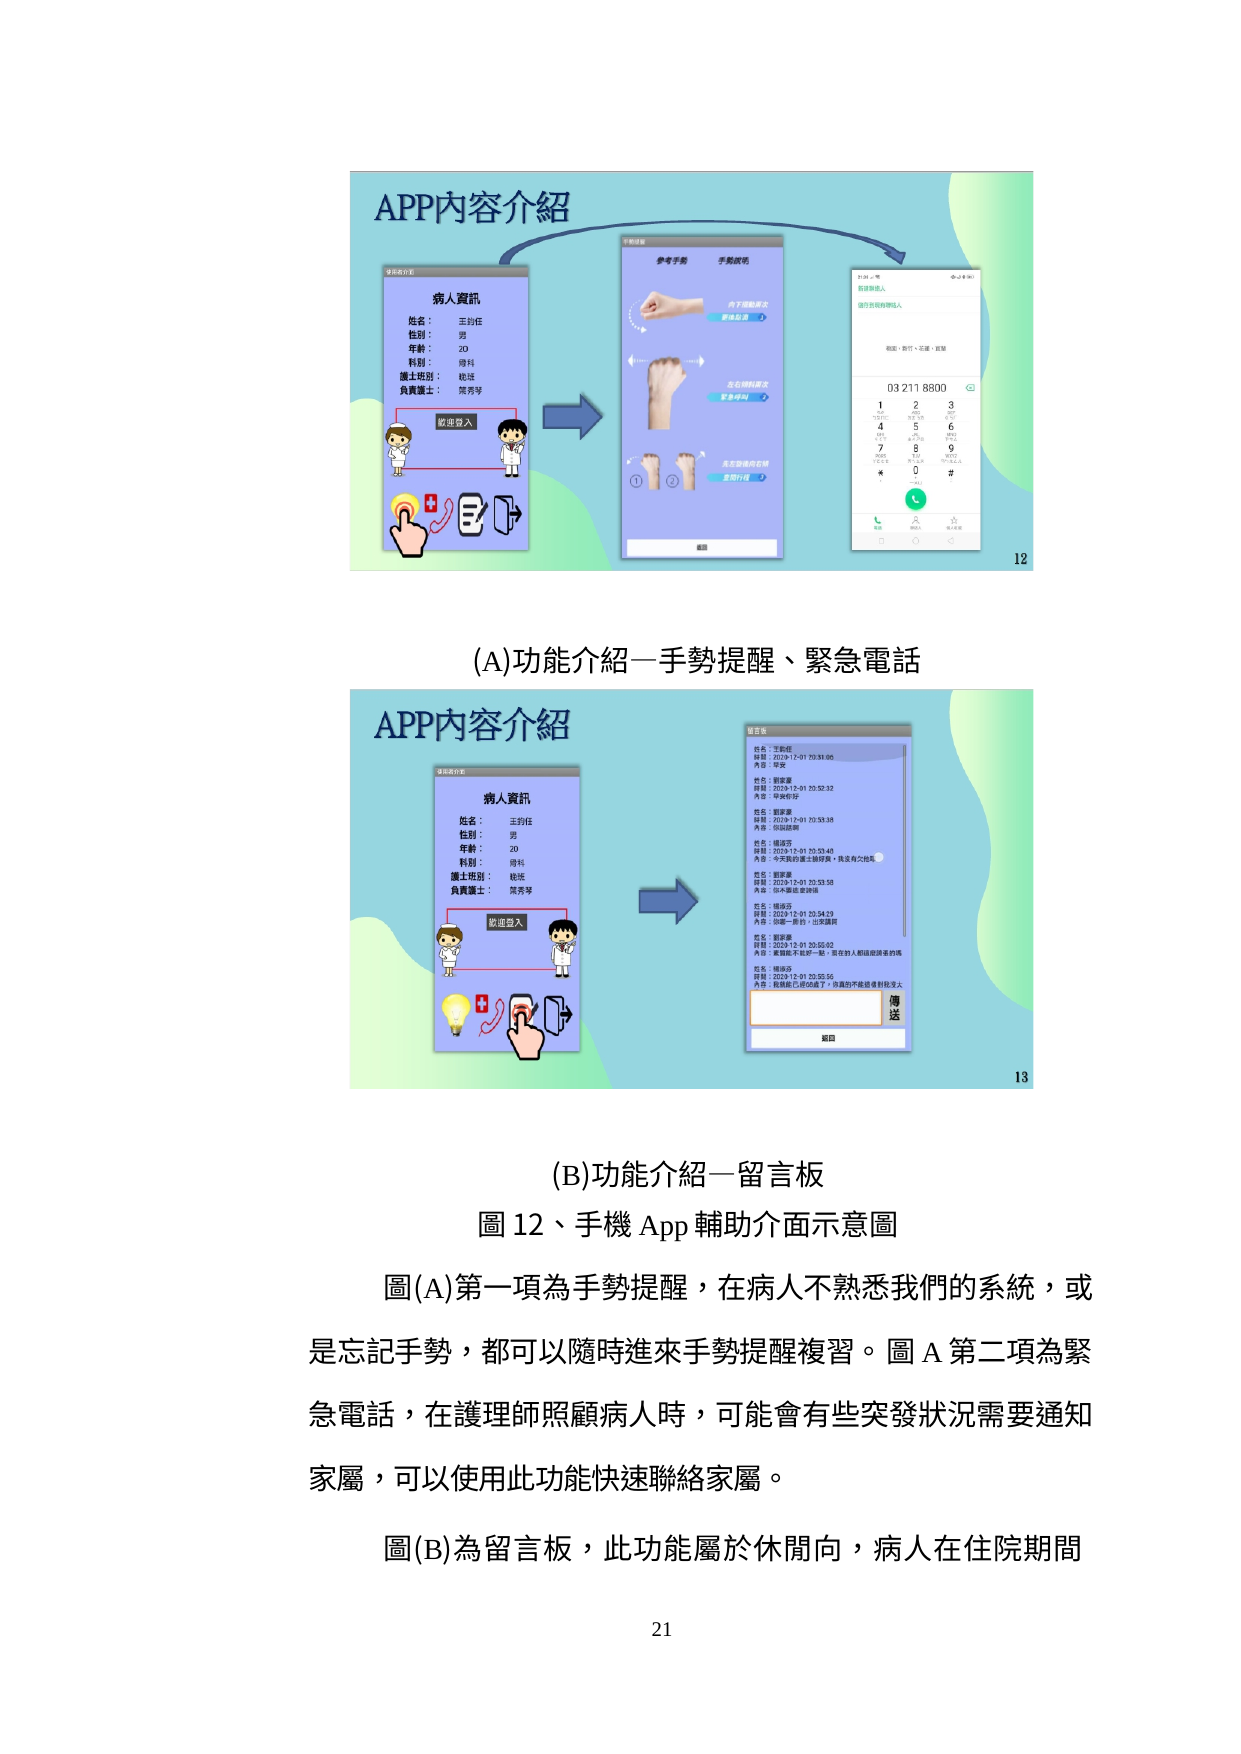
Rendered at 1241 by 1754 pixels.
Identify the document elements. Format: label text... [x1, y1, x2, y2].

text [308, 1526, 1085, 1568]
text (A)功能介紹—手勢提醒、緊急電話 [291, 637, 1085, 679]
text (B)功能介紹—留言板 [291, 1152, 1085, 1194]
picture [349, 689, 1034, 1089]
picture [349, 171, 1034, 571]
text 圖 12、手機App輔助介面示意圖 [291, 1201, 1085, 1244]
text 圖(A)第一項為手勢提醒，在病人不熟悉我們的系統，或是忘記手勢，都可以隨時進來手勢提醒複習。圖A第二項為緊急電話，在護理師照顧病人時，可能會有些突發狀況需要通知家屬，可以使用此功能快速聯絡家屬。 [308, 1265, 1093, 1497]
